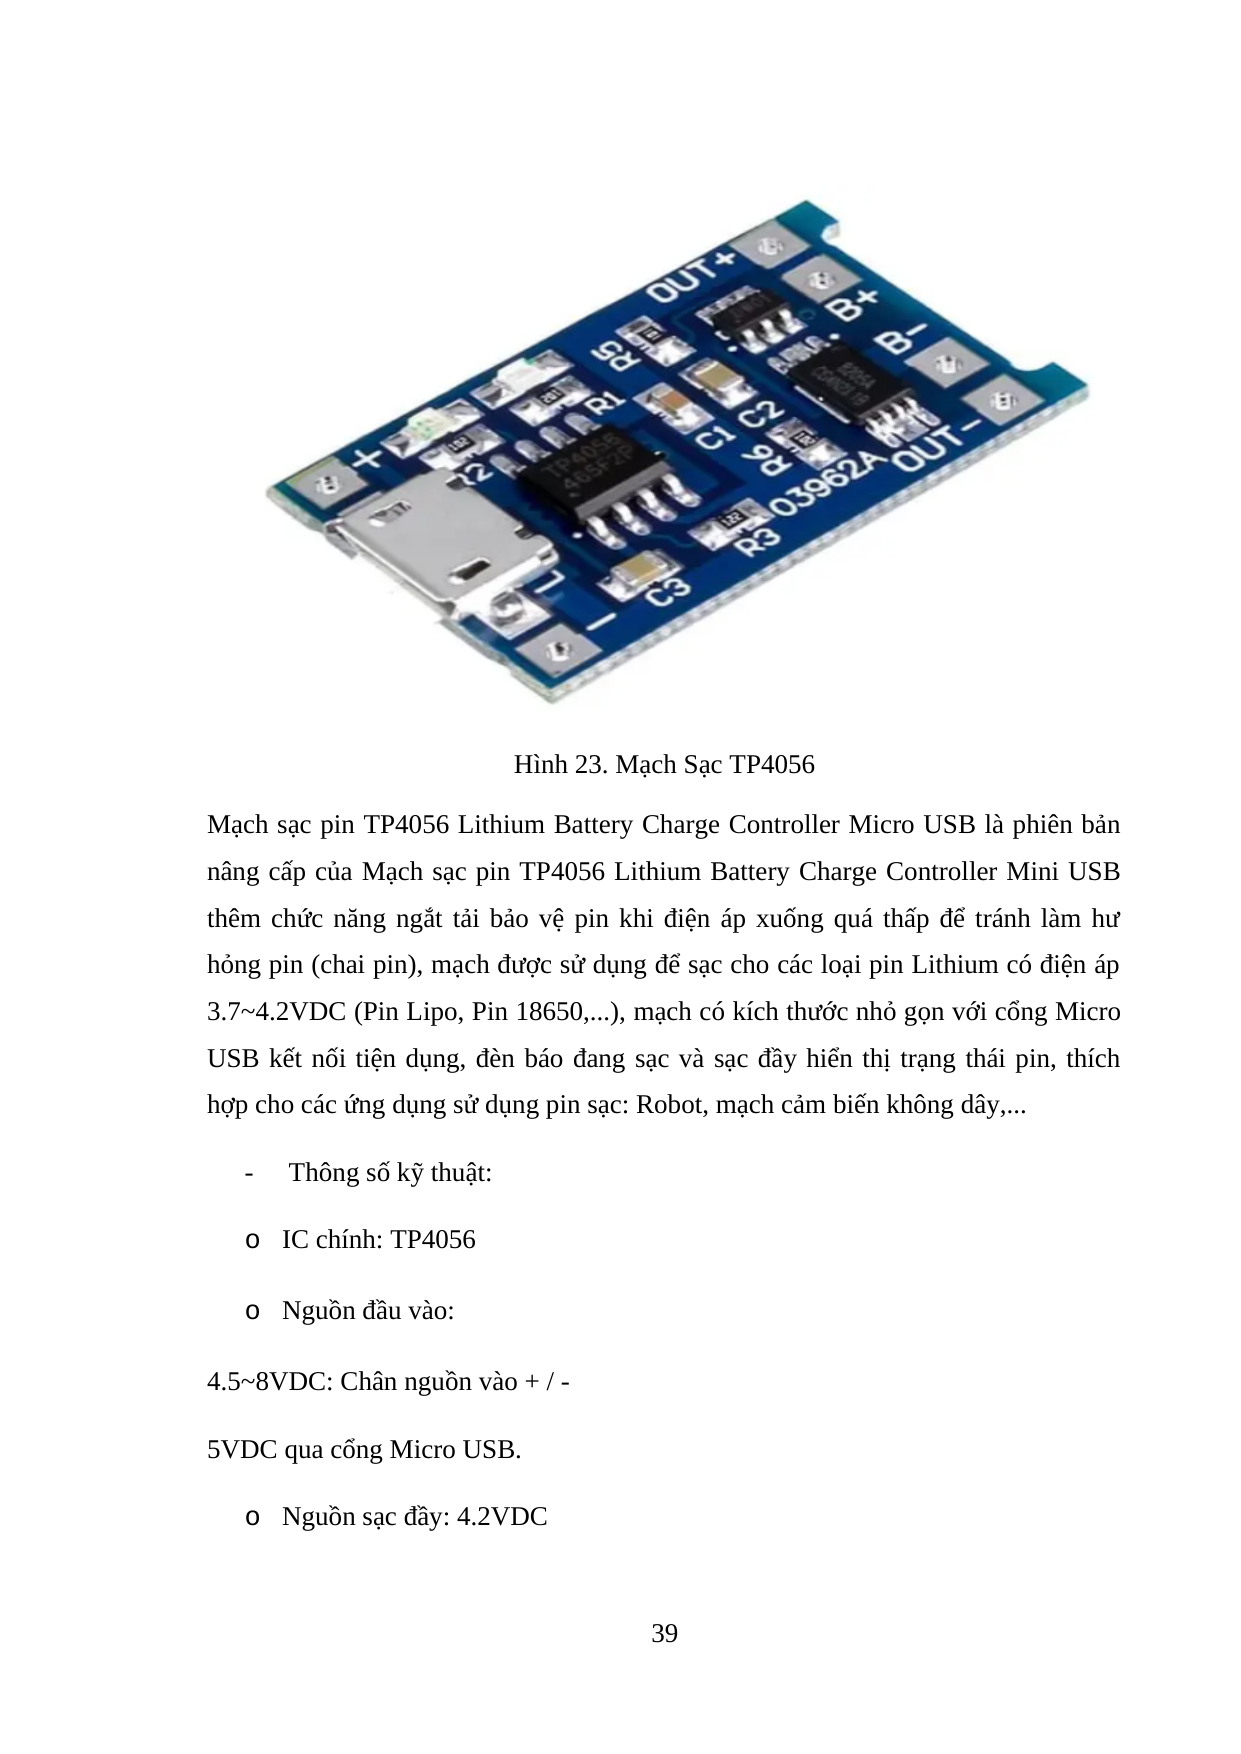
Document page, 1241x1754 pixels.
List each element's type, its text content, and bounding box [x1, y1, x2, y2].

list Nguồn sạc đầy: 4.2VDC [244, 1500, 1122, 1534]
list Thông số kỹ thuật: [244, 1156, 1122, 1187]
list Nguồn đầu vào: [244, 1294, 1122, 1328]
text Hình 23. Mạch Sạc TP4056 [207, 748, 1122, 779]
list IC chính: TP4056 [244, 1223, 1122, 1257]
text 5VDC qua cổng Micro USB. [207, 1433, 1122, 1464]
picture [206, 177, 1146, 720]
text 4.5~8VDC: Chân nguồn vào + / - [207, 1365, 1122, 1396]
text Mạch sạc pin TP4056 Lithium Battery Charge Controller Micro USB là phiên bản nâng cấp của Mạch sạc pin TP4056 Lithium Battery Charge Controller Mini USB thêm chức năng ngắt tải bảo vệ pin khi điện áp xuống quá thấp để tránh làm hư hỏng pin (chai pin), mạch được sử dụng để sạc cho các loại pin Lithium có điện áp 3.7~4.2VDC (Pin Lipo, Pin 18650,...), mạch có kích thước nhỏ gọn với cổng Micro USB kết nối tiện dụng, đèn báo đang sạc và sạc đầy hiển thị trạng thái pin, thích hợp cho các ứng dụng sử dụng pin sạc: Robot, mạch cảm biến không dây,... [207, 808, 1122, 1119]
